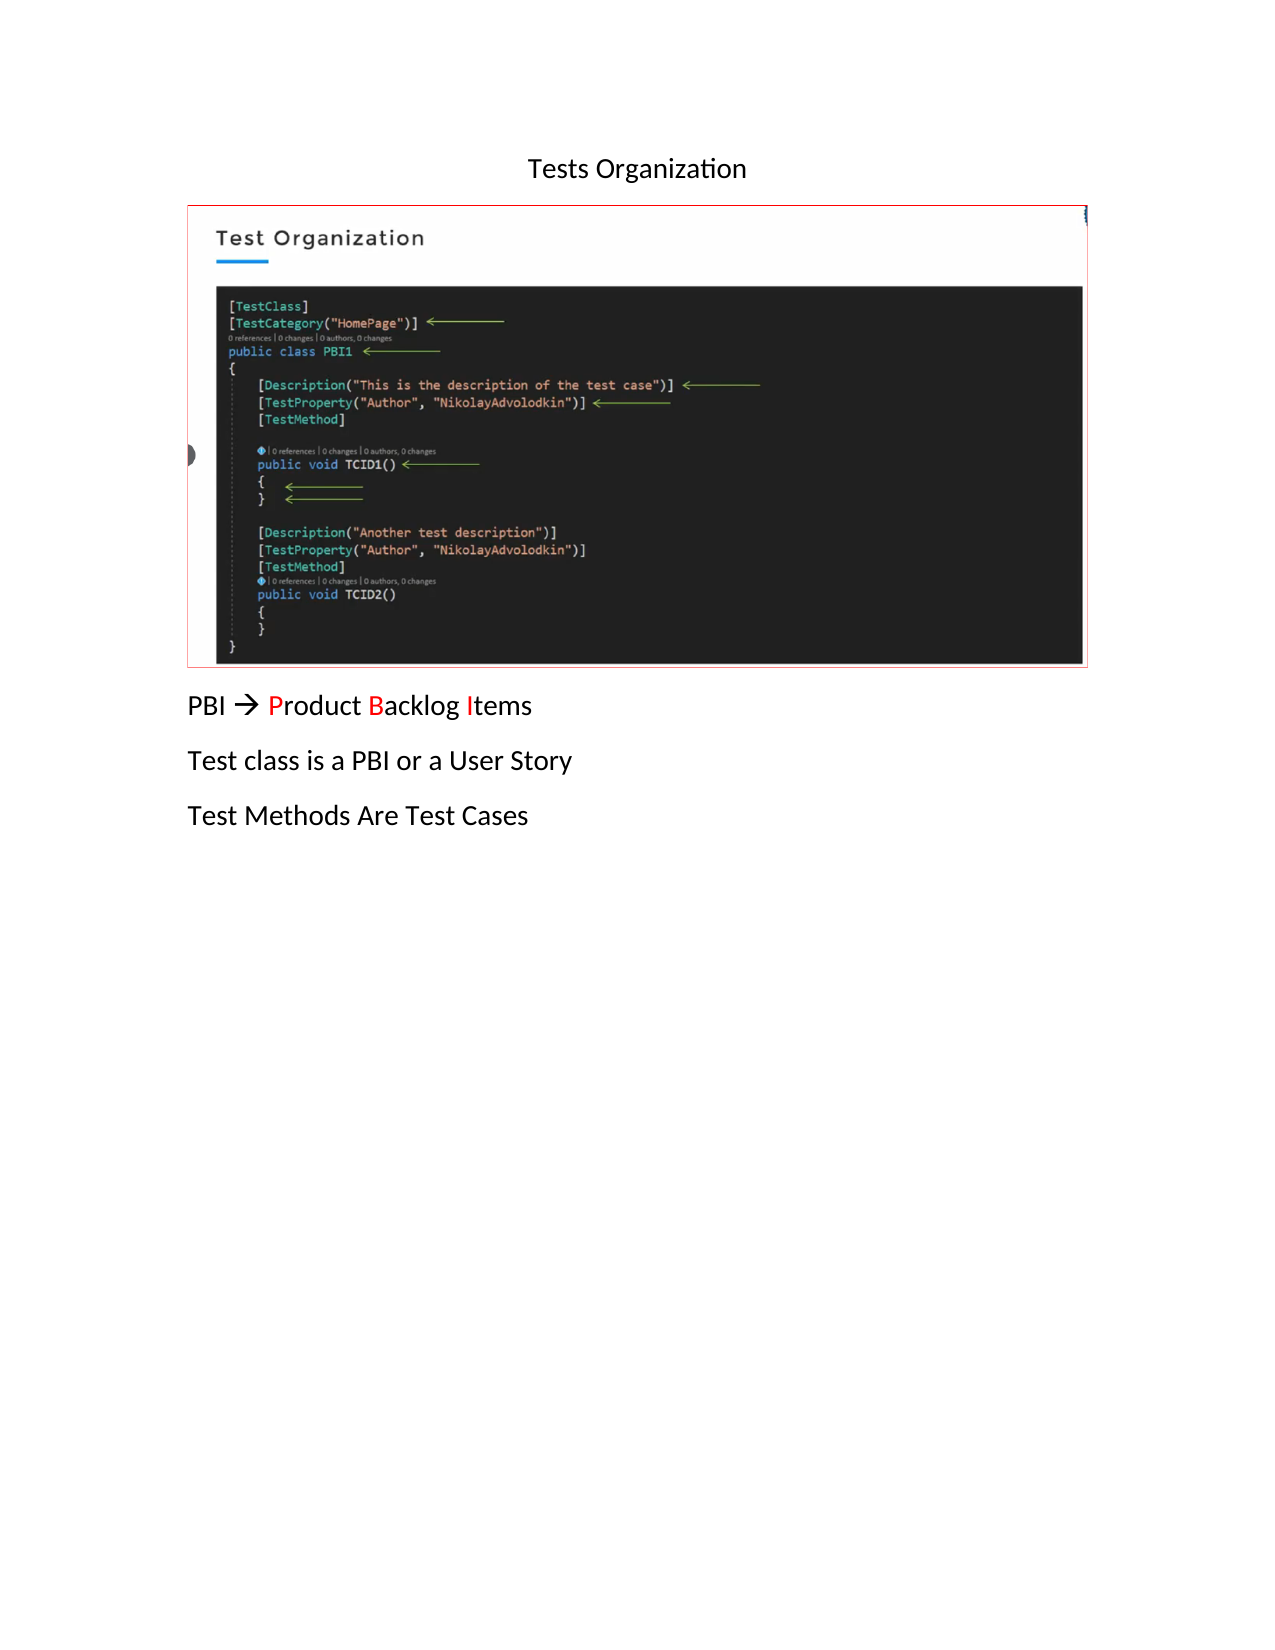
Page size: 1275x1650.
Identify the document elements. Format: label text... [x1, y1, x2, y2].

text Test Methods Are Test Cases [187, 797, 1087, 833]
text Test class is a PBI or a User Story [187, 742, 1087, 778]
text Tests Organization [187, 150, 1087, 186]
text PBI Product Backlog Items [187, 687, 1087, 722]
picture [187, 205, 1088, 668]
